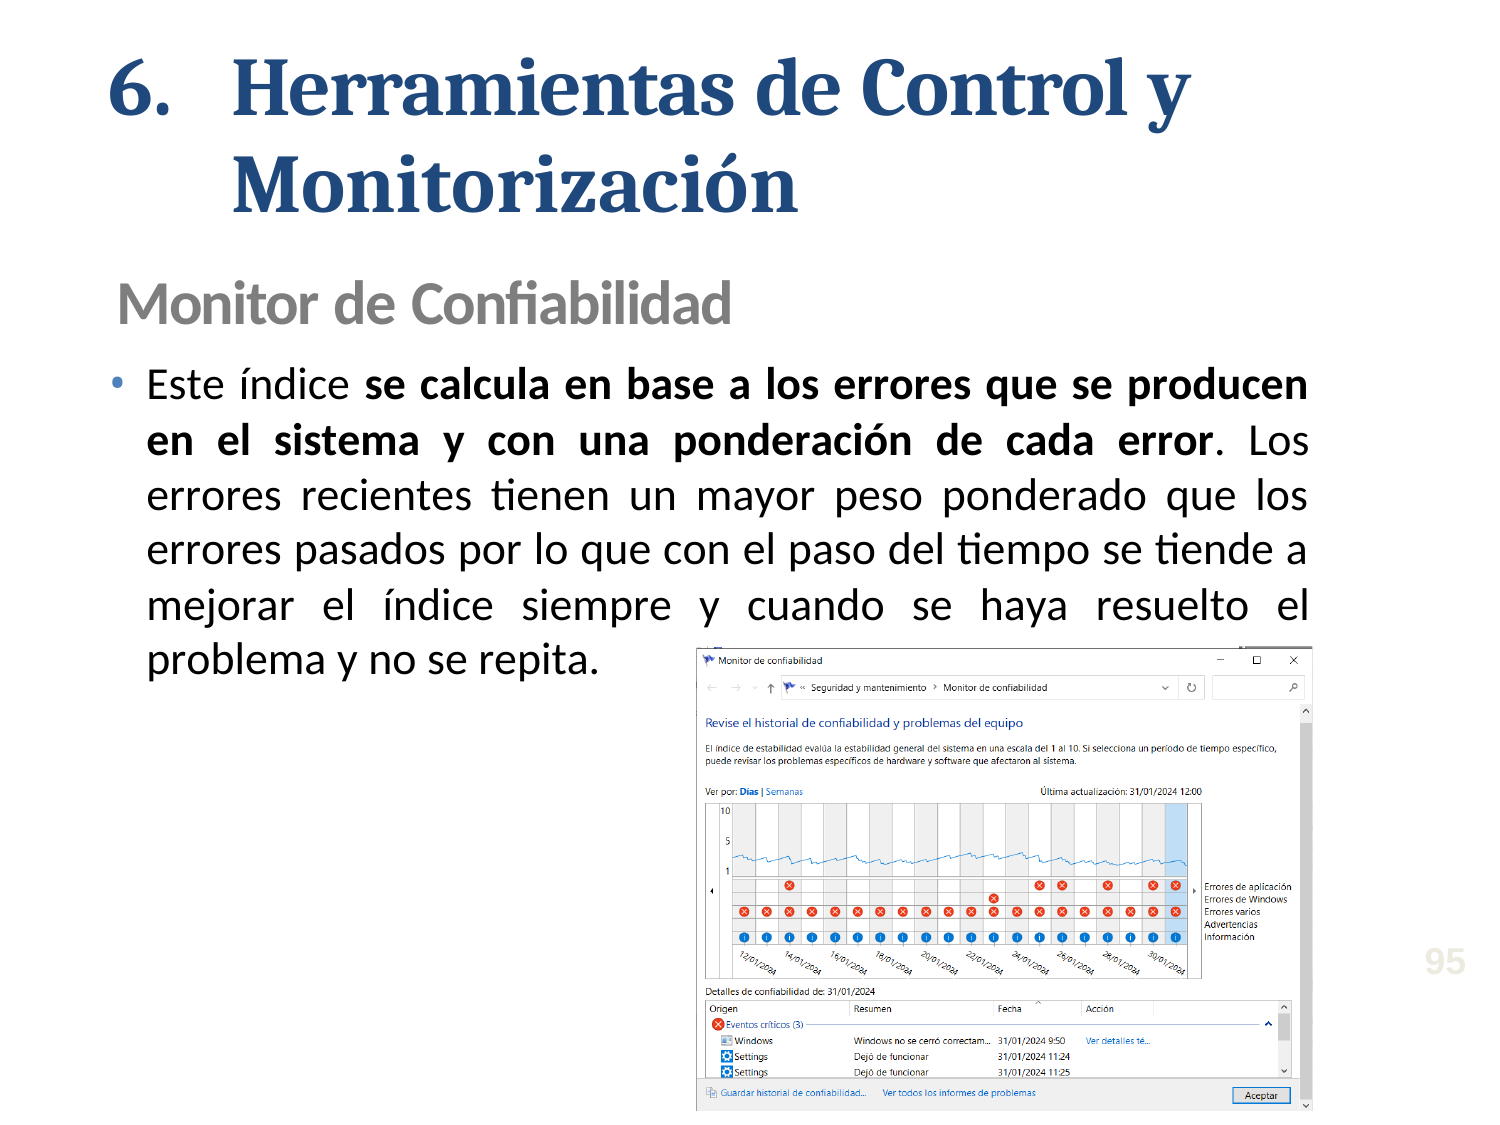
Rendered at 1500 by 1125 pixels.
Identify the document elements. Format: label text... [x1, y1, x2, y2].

picture [696, 646, 1313, 939]
text 95 [54, 939, 1466, 982]
subtitle 6. Herramientas de Control y Monitorización [109, 41, 1193, 233]
list Este índice se calcula en base a los errores que se producen en el sistema y con una ponderación de cada error. Los errores recientes tienen un mayor peso ponderado que los errores pasados por lo que con el paso del tiempo se tiende a mejorar el índice siempre y cuando se haya resuelto el problema y no se repita. [109, 351, 1310, 686]
subtitle Monitor de Confiabilidad [116, 263, 1485, 340]
picture [696, 982, 1313, 1111]
